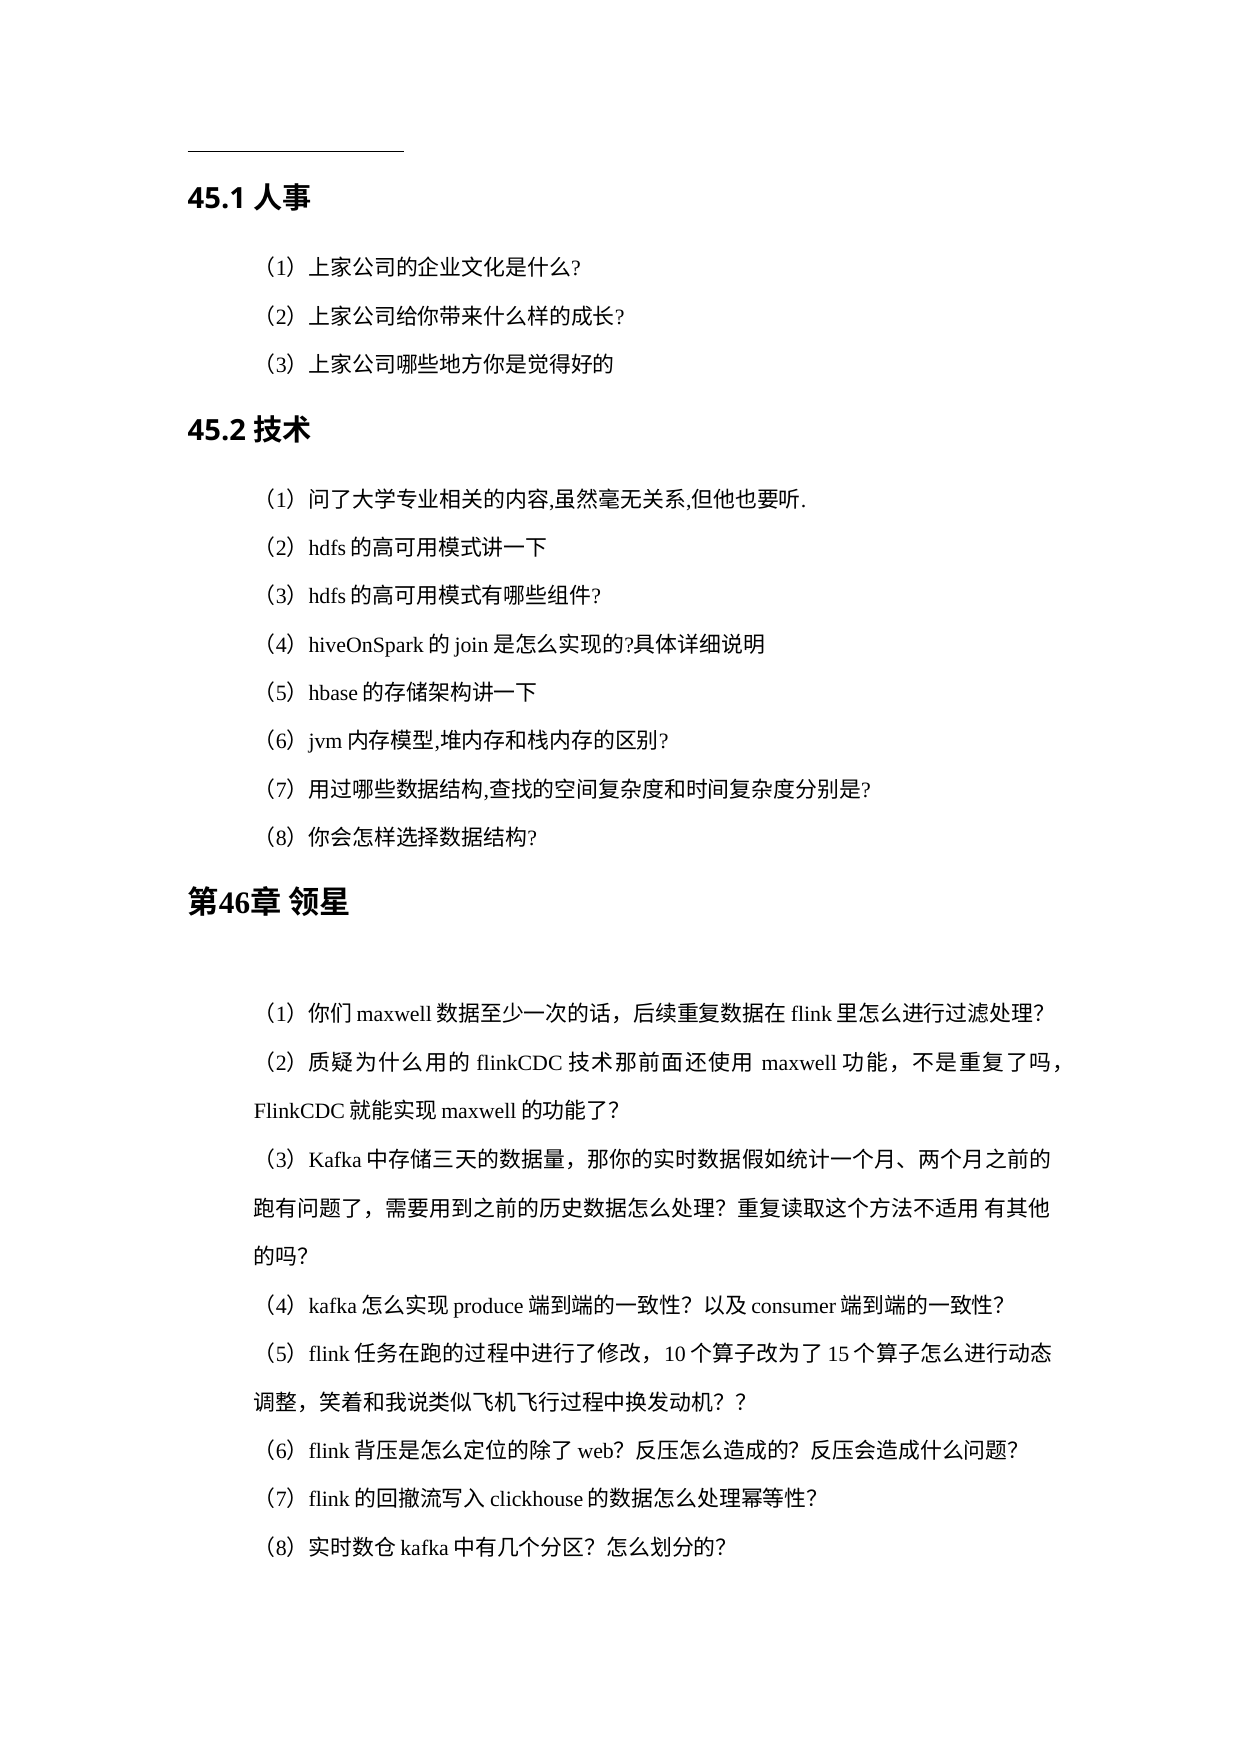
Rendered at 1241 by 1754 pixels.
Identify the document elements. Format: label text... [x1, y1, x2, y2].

list hdfs的高可用模式讲一下 [254, 529, 1053, 562]
list hiveOnSpark的join是怎么实现的?具体详细说明 [254, 626, 1053, 659]
list jvm内存模型,堆内存和栈内存的区别? [254, 723, 1053, 755]
list 用过哪些数据结构,查找的空间复杂度和时间复杂度分别是? [254, 771, 1053, 804]
list hdfs的高可用模式有哪些组件? [254, 578, 1053, 610]
subtitle 领星 [187, 868, 1053, 933]
subtitle 人事 [187, 164, 1053, 229]
list 实时数仓kafka中有几个分区？怎么划分的？ [254, 1529, 1053, 1562]
list 质疑为什么用的flinkCDC技术那前面还使用 maxwell功能，不是重复了吗，FlinkCDC就能实现maxwell的功能了？ [254, 1044, 1053, 1126]
list 你们maxwell数据至少一次的话，后续重复数据在flink里怎么进行过滤处理？ [254, 996, 1053, 1028]
list 问了大学专业相关的内容,虽然毫无关系,但他也要听. [254, 481, 1053, 514]
list Kafka中存储三天的数据量，那你的实时数据假如统计一个月、两个月之前的跑有问题了，需要用到之前的历史数据怎么处理？重复读取这个方法不适用 有其他的吗？ [254, 1141, 1053, 1271]
list 上家公司的企业文化是什么? [254, 250, 1053, 282]
list 上家公司哪些地方你是觉得好的 [254, 347, 1053, 379]
list kafka怎么实现produce端到端的一致性？以及consumer端到端的一致性？ [254, 1287, 1053, 1320]
list flink背压是怎么定位的除了web？反压怎么造成的？反压会造成什么问题？ [254, 1433, 1053, 1465]
list flink的回撤流写入clickhouse的数据怎么处理幂等性？ [254, 1481, 1053, 1513]
list hbase的存储架构讲一下 [254, 674, 1053, 707]
list 上家公司给你带来什么样的成长? [254, 298, 1053, 331]
list 你会怎样选择数据结构? [254, 819, 1053, 852]
subtitle 技术 [187, 395, 1053, 460]
list flink任务在跑的过程中进行了修改，10个算子改为了15个算子怎么进行动态调整，笑着和我说类似飞机飞行过程中换发动机？？ [254, 1336, 1053, 1417]
